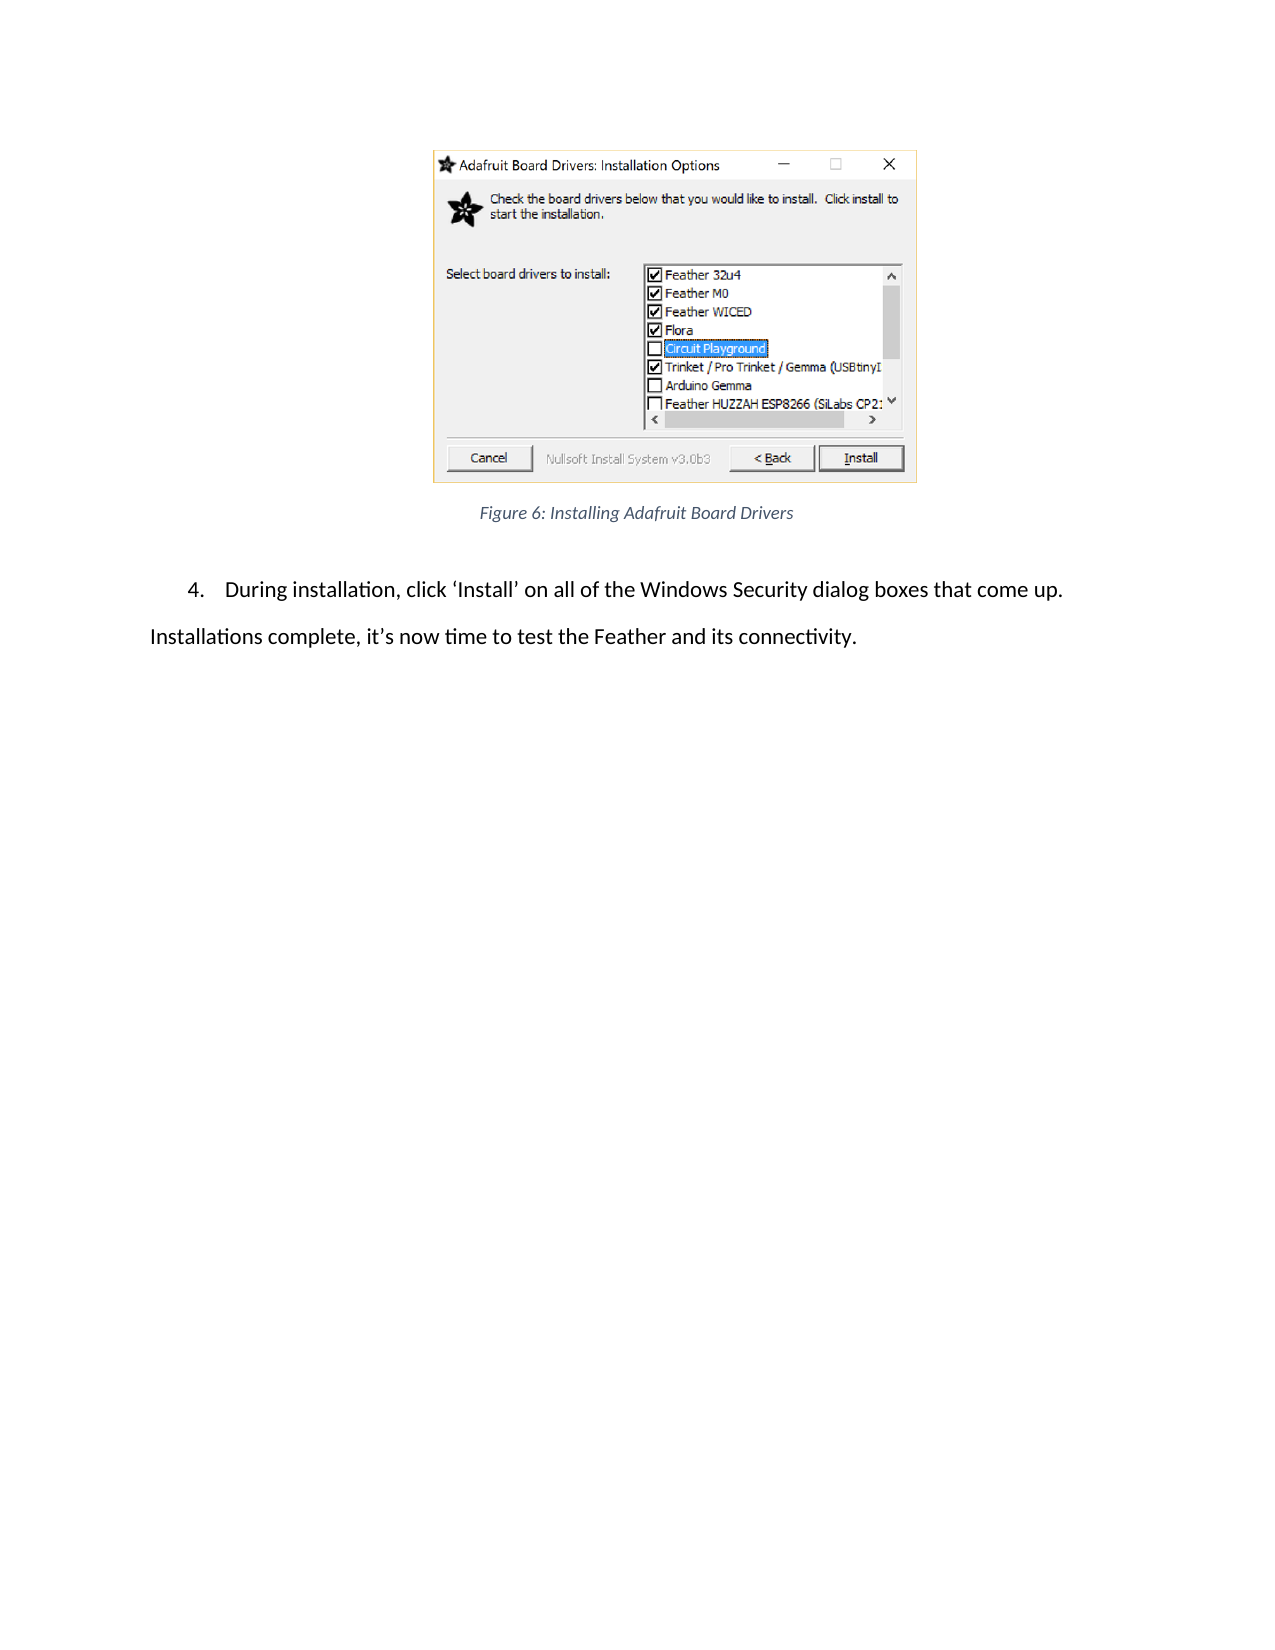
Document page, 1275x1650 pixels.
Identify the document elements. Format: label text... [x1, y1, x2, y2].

list During installation, click ‘Install’ on all of the Windows Security dialog boxes that come up. [187, 575, 1125, 603]
text Installations complete, it’s now time to test the Feather and its connectivity. [150, 622, 1125, 650]
text Figure 6: Installing Adafruit Board Drivers [150, 501, 1125, 524]
picture [433, 150, 917, 483]
